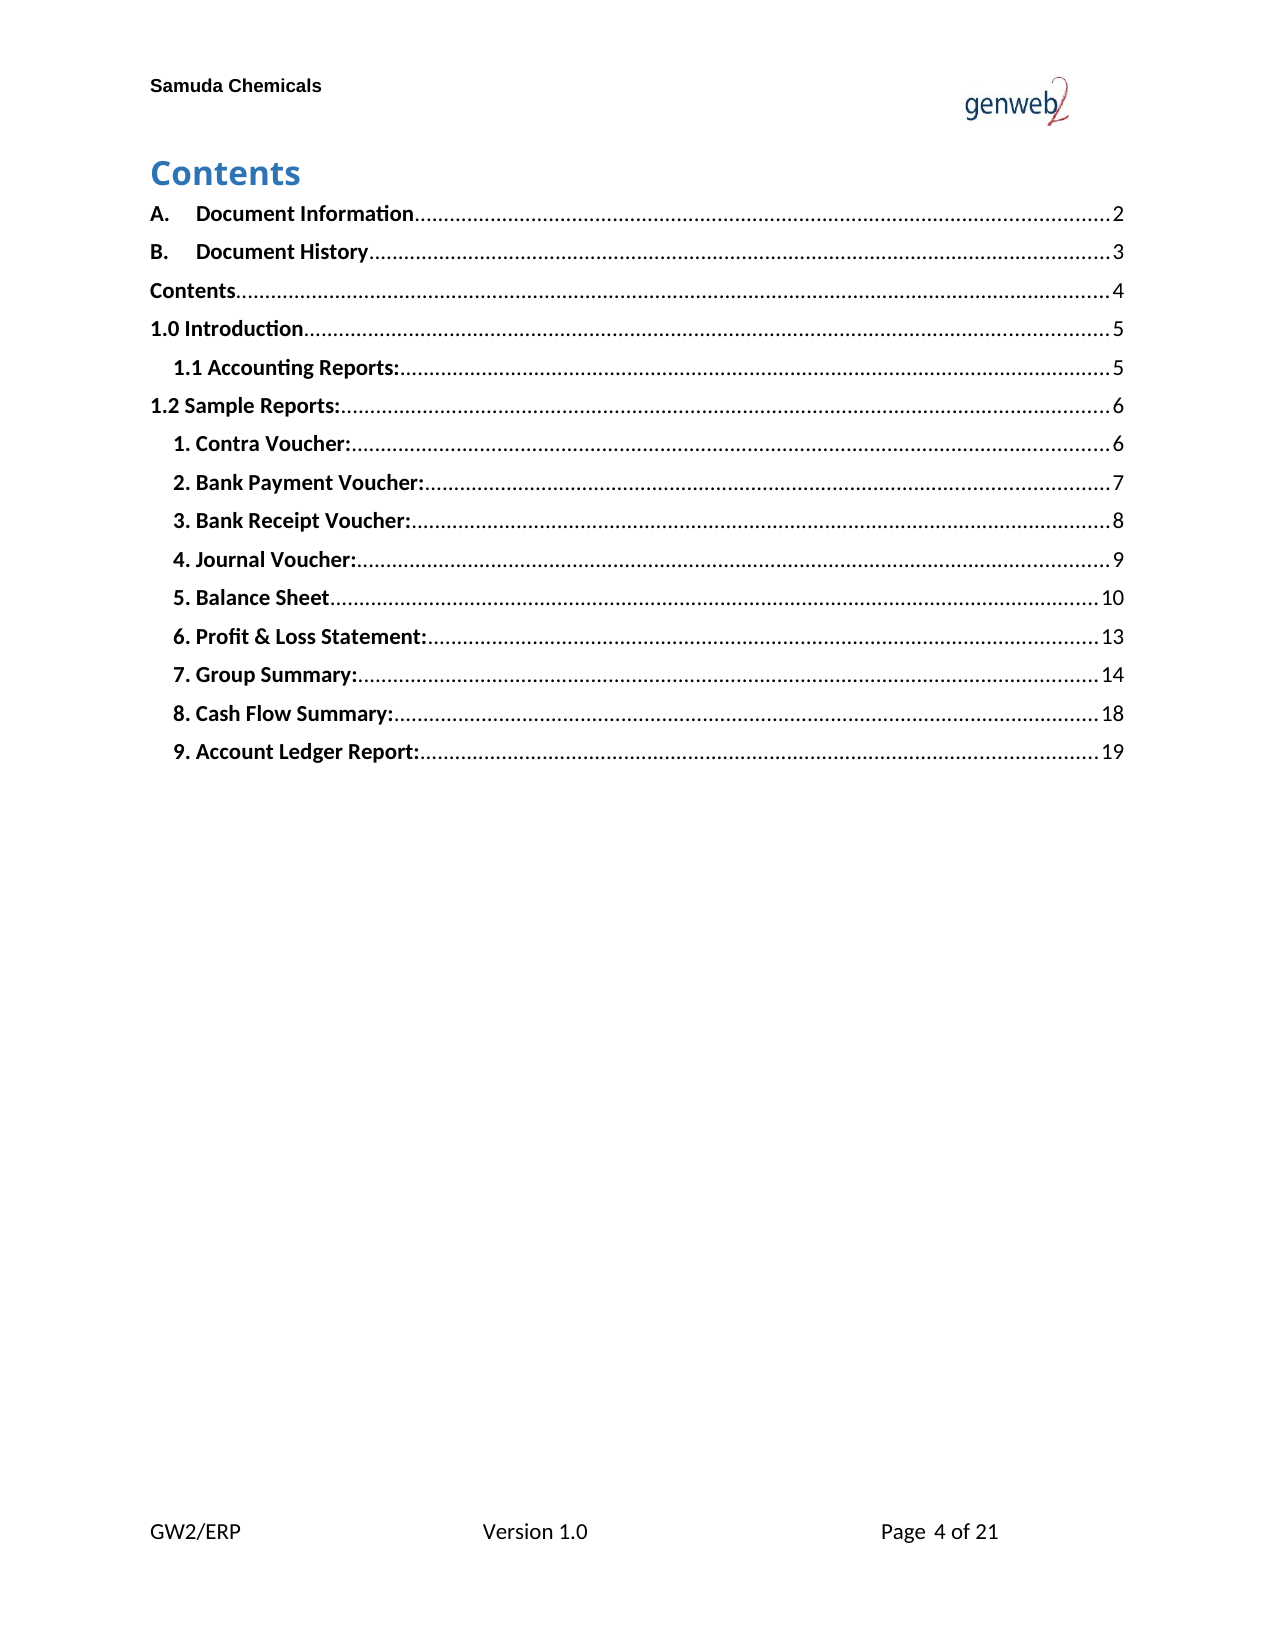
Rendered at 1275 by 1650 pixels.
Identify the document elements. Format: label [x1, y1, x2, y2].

picture [965, 76, 1068, 125]
